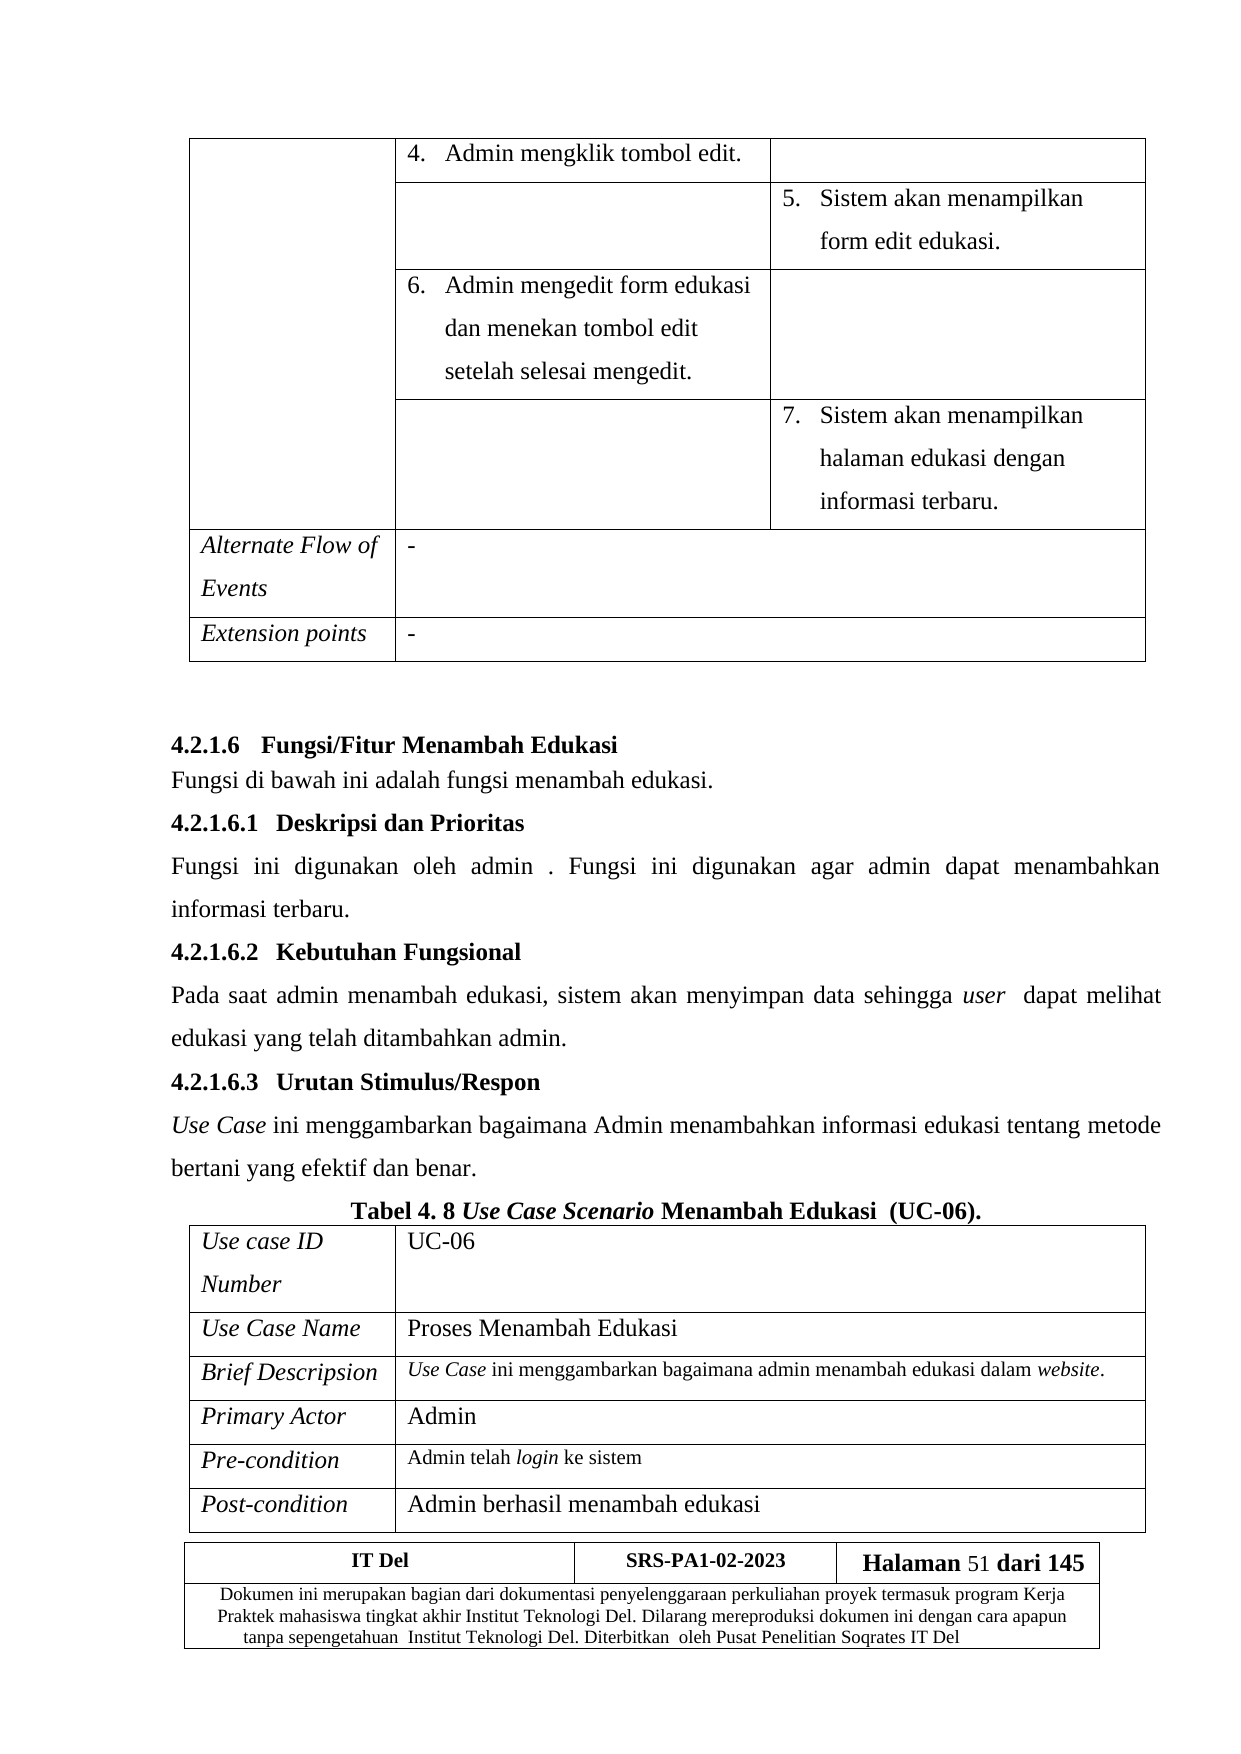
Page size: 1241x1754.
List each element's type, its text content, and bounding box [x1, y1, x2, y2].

text Pada saat admin menambah edukasi, sistem akan menyimpan data sehingga user dapat melihat edukasi yang telah ditambahkan admin. [171, 980, 1161, 1052]
table_cell - [396, 530, 1145, 617]
table_cell Admin mengedit form edukasi dan menekan tombol edit setelah selesai mengedit. [396, 270, 770, 399]
table_cell Sistem akan menampilkan halaman edukasi dengan informasi terbaru. [771, 400, 1145, 529]
table_cell Proses Menambah Edukasi [396, 1313, 1145, 1356]
table_cell Use Case Name [190, 1313, 395, 1356]
list Deskripsi dan Prioritas [171, 808, 1161, 837]
table_cell Extension points [190, 618, 395, 661]
table_cell Pre-condition [190, 1445, 395, 1488]
table_cell - [396, 618, 1145, 661]
table_cell Alternate Flow of Events [190, 530, 395, 617]
text Fungsi ini digunakan oleh admin . Fungsi ini digunakan agar admin dapat menambahkan informasi terbaru. [171, 851, 1161, 923]
table_cell [771, 270, 1145, 399]
table_header Use case ID Number [190, 1226, 395, 1312]
table_cell [396, 183, 770, 269]
table_cell Admin [396, 1401, 1145, 1444]
table_cell [396, 400, 770, 529]
table_cell Sistem akan menampilkan form edit edukasi. [771, 183, 1145, 269]
table_cell Post-condition [190, 1489, 395, 1532]
table_cell Brief Descripsion [190, 1357, 395, 1400]
text Use Case ini menggambarkan bagaimana Admin menambahkan informasi edukasi tentang metode bertani yang efektif dan benar. [171, 1110, 1161, 1182]
table_cell Admin berhasil menambah edukasi [396, 1489, 1145, 1532]
table_header UC-06 [396, 1226, 1145, 1312]
list Kebutuhan Fungsional [171, 937, 1161, 966]
table_cell Primary Actor [190, 1401, 395, 1444]
table_cell Admin telah login ke sistem [396, 1445, 1145, 1488]
table_cell Admin mengklik tombol edit. [396, 139, 770, 182]
text Fungsi di bawah ini adalah fungsi menambah edukasi. [171, 765, 1161, 793]
text Tabel 4. 8 Use Case Scenario Menambah Edukasi (UC-06). [171, 1196, 1161, 1225]
table_cell Use Case ini menggambarkan bagaimana admin menambah edukasi dalam website. [396, 1357, 1145, 1400]
list Urutan Stimulus/Respon [171, 1067, 1161, 1095]
table_cell [771, 139, 1145, 182]
subtitle Fungsi/Fitur Menambah Edukasi [171, 730, 1161, 758]
